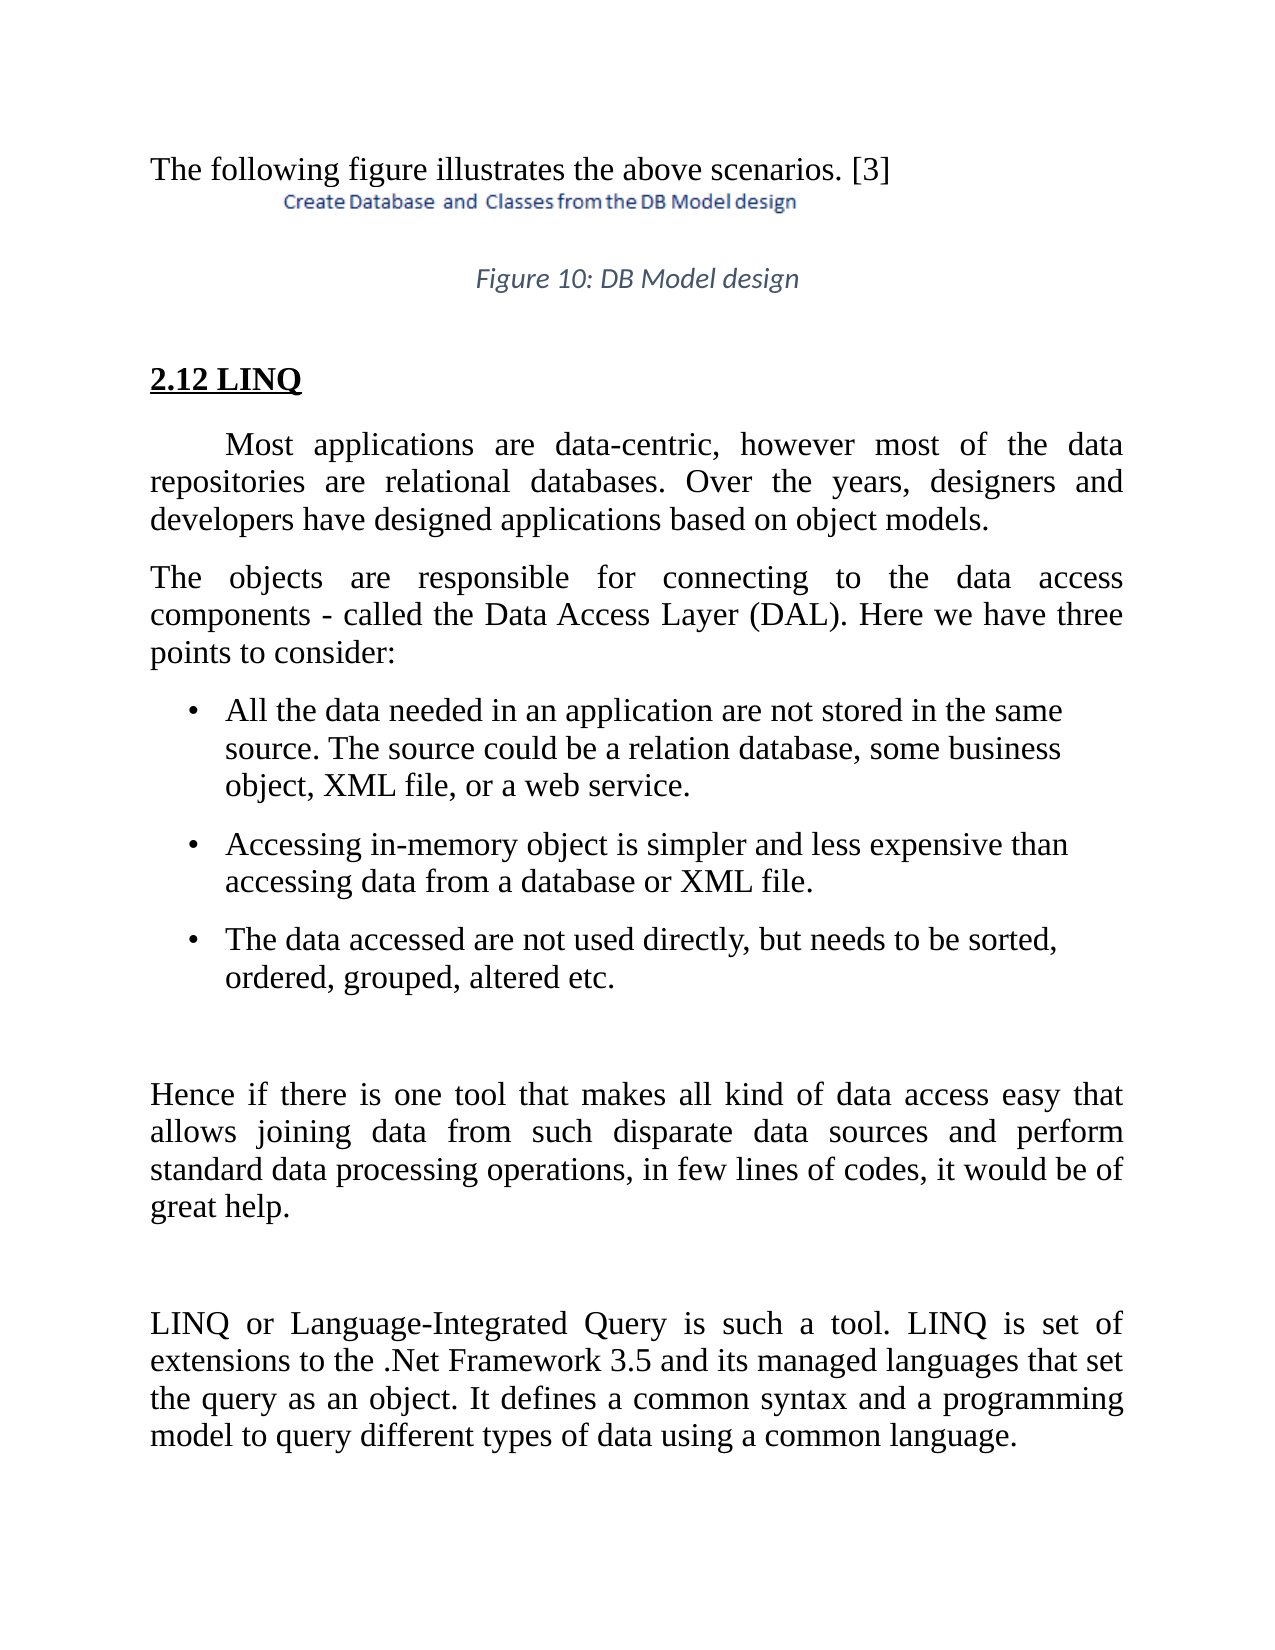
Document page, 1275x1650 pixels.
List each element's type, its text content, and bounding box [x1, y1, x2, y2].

list The data accessed are not used directly, but needs to be sorted, ordered, grouped, altered etc. [187, 921, 1125, 996]
text Hence if there is one tool that makes all kind of data access easy that allows joining data from such disparate data sources and perform standard data processing operations, in few lines of codes, it would be of great help. [150, 1075, 1125, 1225]
text The following figure illustrates the above scenarios. [3] [150, 150, 1125, 187]
text Figure 10: DB Model design [150, 258, 1125, 296]
list Accessing in-memory object is simpler and less expensive than accessing data from a database or XML file. [187, 825, 1125, 900]
text Most applications are data-centric, however most of the data repositories are relational databases. Over the years, designers and developers have designed applications based on object models. [150, 425, 1125, 537]
list All the data needed in an application are not stored in the same source. The source could be a relation database, some business object, XML file, or a web service. [187, 692, 1125, 804]
text LINQ or Language-Integrated Query is such a tool. LINQ is set of extensions to the .Net Framework 3.5 and its managed languages that set the query as an object. It defines a common syntax and a programming model to query different types of data using a common language. [150, 1304, 1125, 1454]
text 2.12 LINQ [150, 360, 1125, 398]
text The objects are responsible for connecting to the data access components - called the Data Access Layer (DAL). Here we have three points to consider: [150, 558, 1125, 671]
